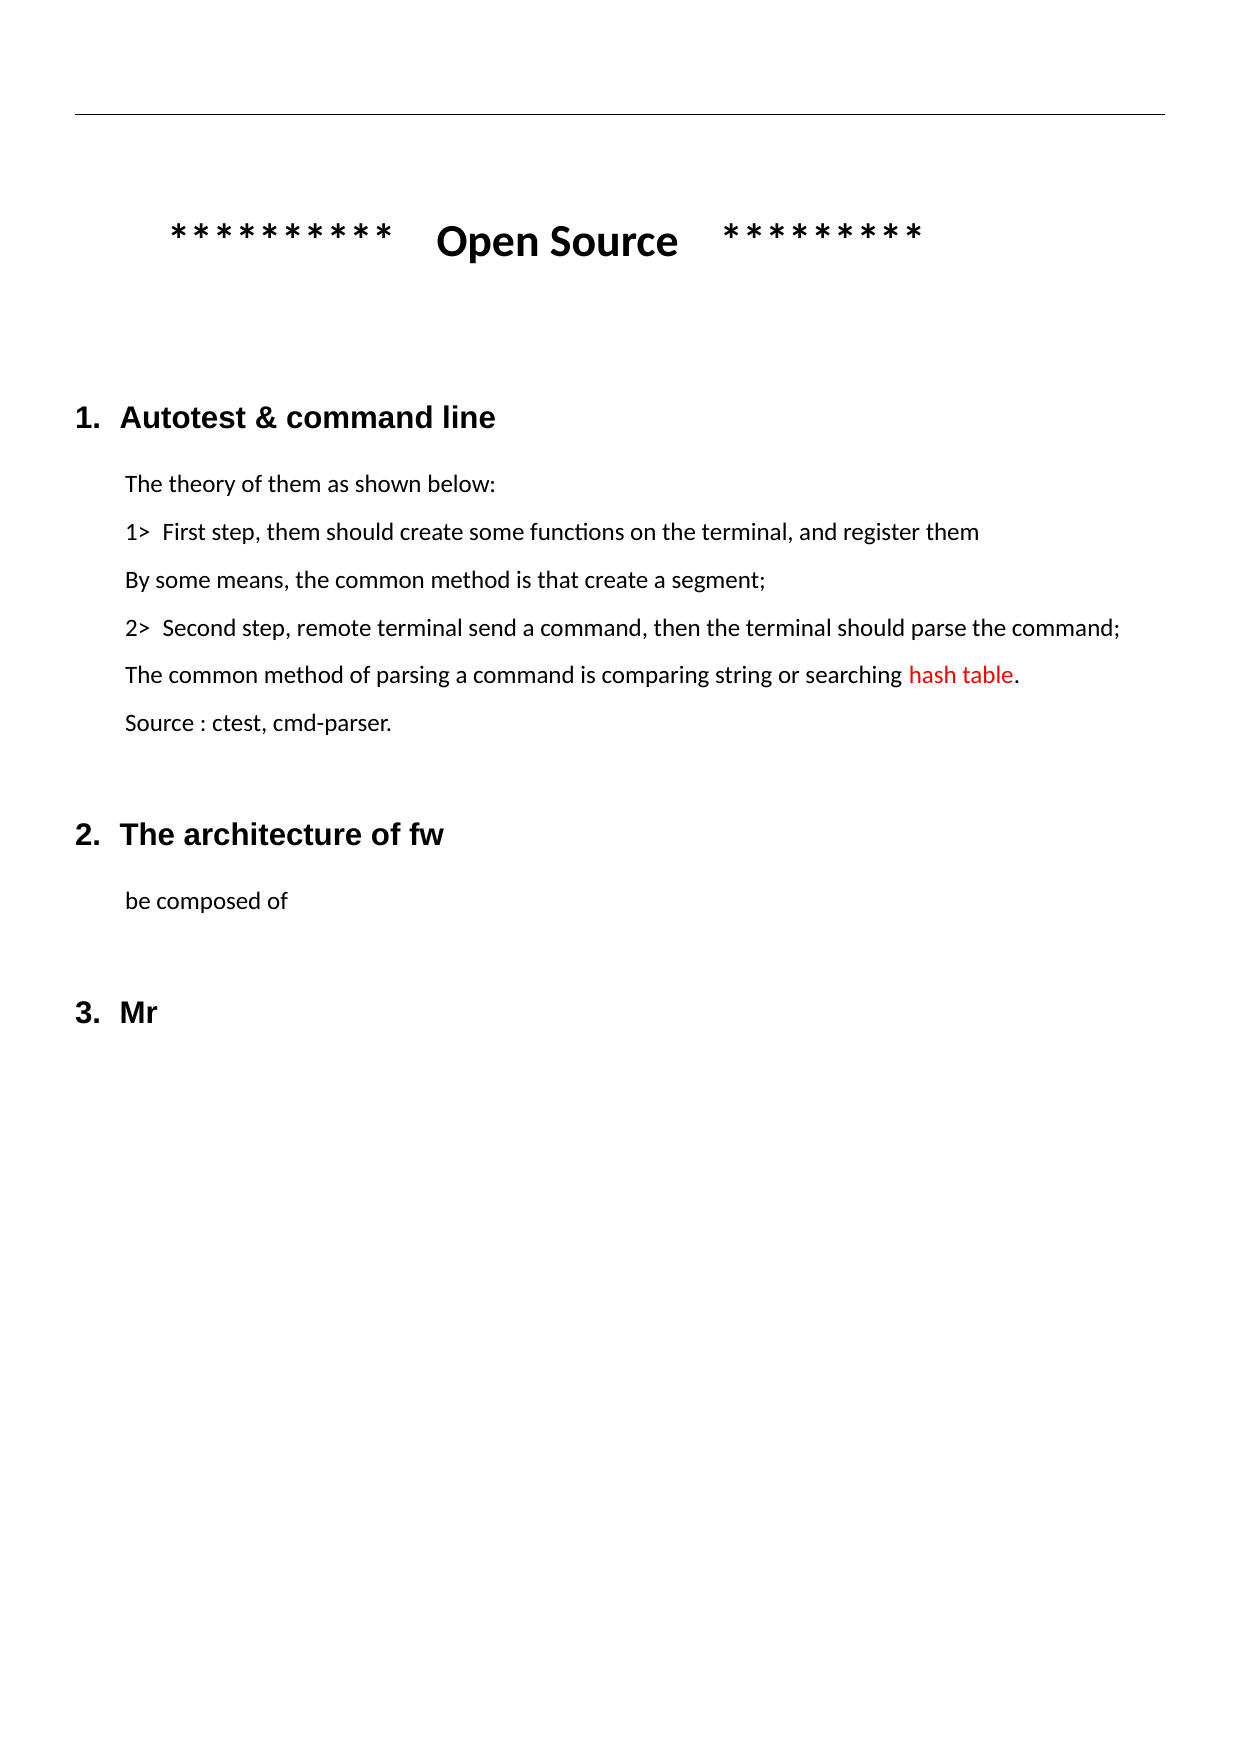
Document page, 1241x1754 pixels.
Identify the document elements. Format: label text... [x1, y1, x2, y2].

subtitle ********** Open Source ********* [75, 207, 1165, 272]
subtitle Mr [75, 980, 1165, 1045]
text be composed of [75, 884, 1165, 917]
text The common method of parsing a command is comparing string or searching hash table. [75, 658, 1165, 691]
text Source : ctest, cmd-parser. [75, 706, 1165, 739]
text By some means, the common method is that create a segment; [75, 563, 1165, 596]
subtitle The architecture of fw [75, 802, 1165, 867]
list Second step, remote terminal send a command, then the terminal should parse the command; [125, 611, 1165, 643]
list First step, them should create some functions on the terminal, and register them [125, 515, 1165, 548]
text The theory of them as shown below: [75, 468, 1165, 500]
subtitle Autotest & command line [75, 385, 1165, 450]
